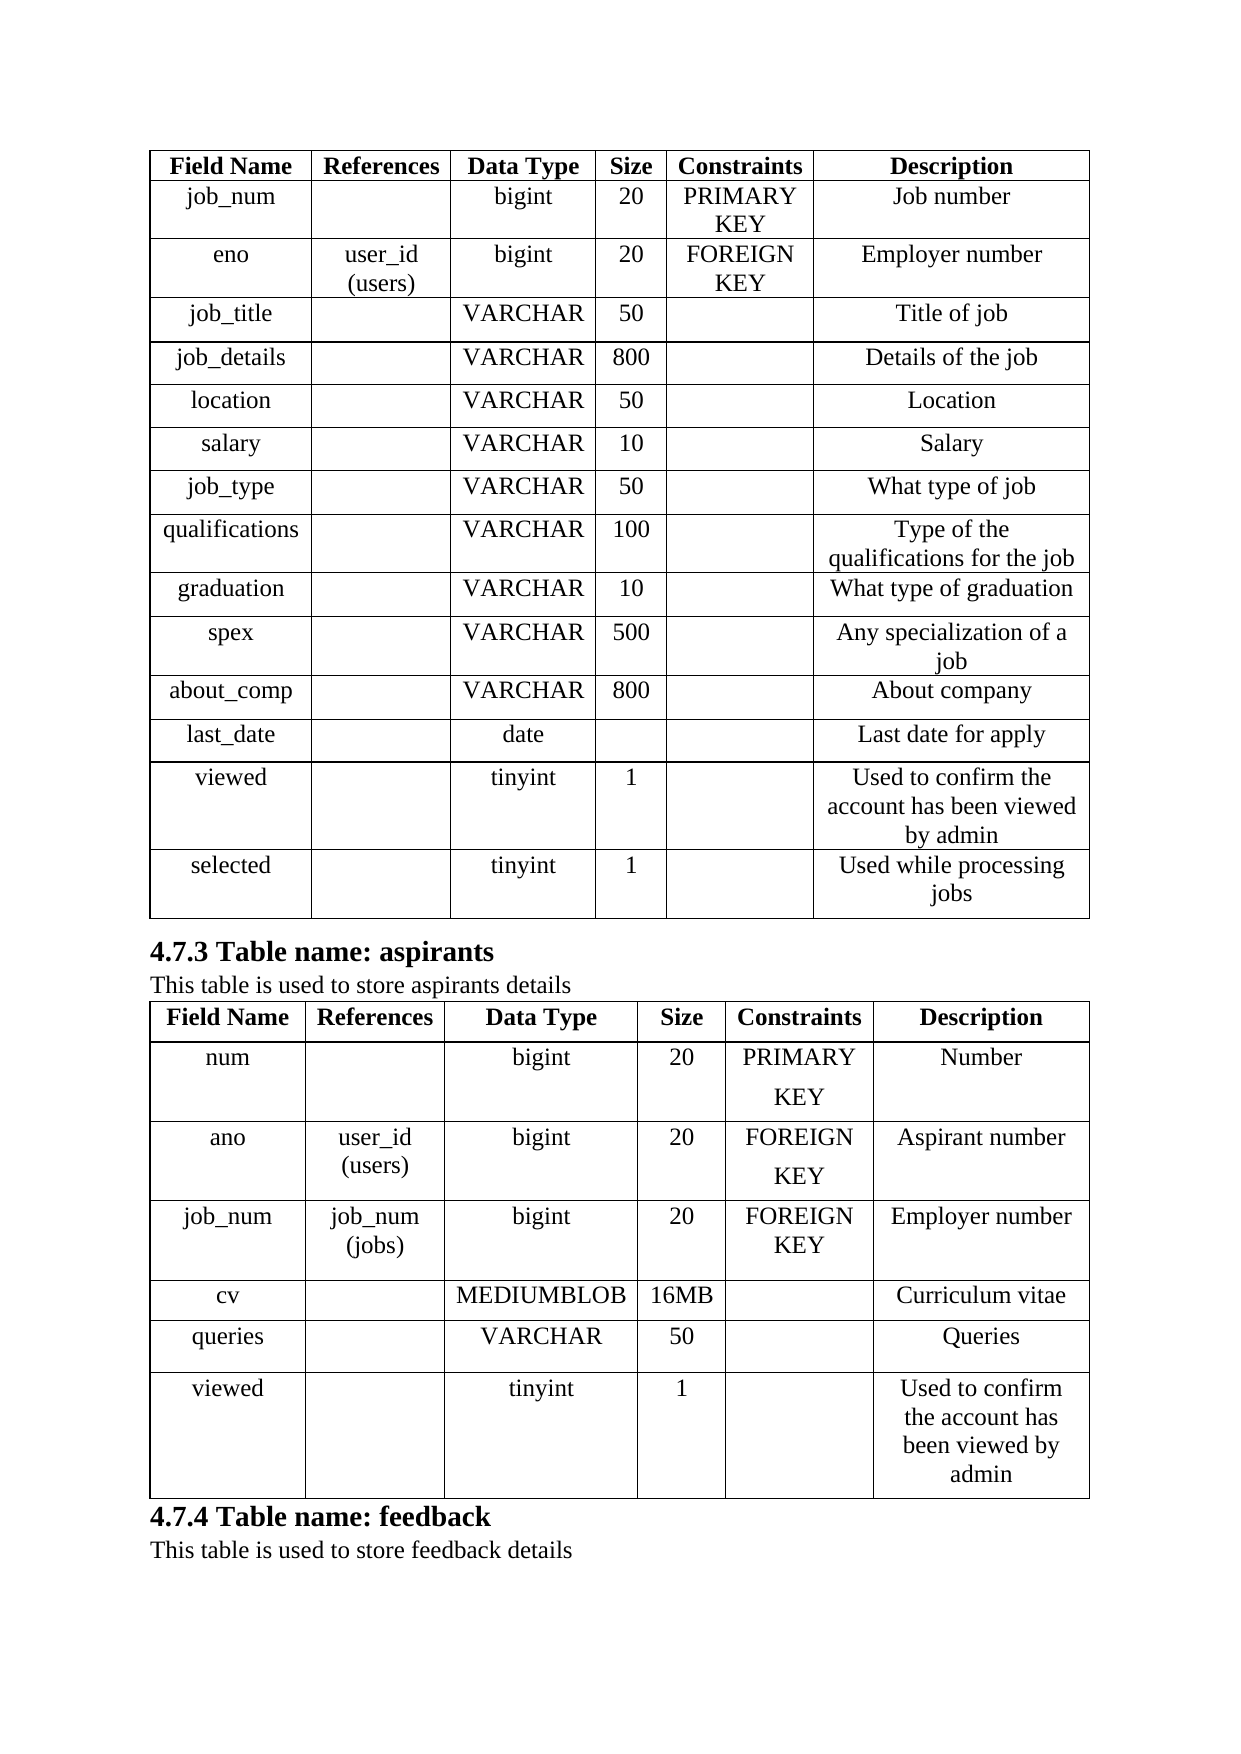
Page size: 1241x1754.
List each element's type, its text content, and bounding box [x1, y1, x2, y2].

table_header Description [814, 151, 1089, 180]
table_header Field Name [151, 151, 311, 180]
table_cell 20 [638, 1043, 725, 1121]
table_cell VARCHAR [451, 515, 595, 572]
table_cell 10 [596, 428, 666, 470]
table_cell Type of the qualifications for the job [814, 515, 1089, 572]
table_cell job_num [151, 1201, 305, 1279]
table_header Constraints [667, 151, 813, 180]
table_cell VARCHAR [451, 617, 595, 674]
table_cell Queries [874, 1321, 1089, 1372]
table_cell 100 [596, 515, 666, 572]
table_header Size [596, 151, 666, 180]
table_cell [312, 763, 450, 849]
table_cell About company [814, 676, 1089, 718]
table_cell [312, 385, 450, 427]
table_cell VARCHAR [451, 428, 595, 470]
table_cell location [151, 385, 311, 427]
table_cell 1 [596, 763, 666, 849]
table_cell job_num (jobs) [306, 1201, 444, 1279]
table_cell ano [151, 1122, 305, 1200]
table_header Size [638, 1002, 725, 1041]
table_cell Aspirant number [874, 1122, 1089, 1200]
text 4.7.3 Table name: aspirants [150, 934, 1122, 967]
table_header Description [874, 1002, 1089, 1041]
table_cell cv [151, 1281, 305, 1320]
table_cell [667, 573, 813, 616]
table_cell job_type [151, 471, 311, 513]
text 4.7.4 Table name: feedback [150, 1499, 1122, 1533]
table_cell bigint [451, 181, 595, 238]
table_cell [726, 1281, 873, 1320]
table_cell [312, 850, 450, 917]
table_cell [312, 428, 450, 470]
text This table is used to store aspirants details [150, 970, 1122, 999]
table_cell bigint [445, 1043, 637, 1121]
table_cell [726, 1373, 873, 1498]
table_cell bigint [445, 1201, 637, 1279]
table_cell graduation [151, 573, 311, 616]
table_cell [667, 471, 813, 513]
table_cell [312, 515, 450, 572]
table_cell [667, 763, 813, 849]
table_header References [306, 1002, 444, 1041]
table_cell 50 [638, 1321, 725, 1372]
table_cell Last date for apply [814, 720, 1089, 761]
table_cell tinyint [445, 1373, 637, 1498]
table_cell Used while processing jobs [814, 850, 1089, 917]
table_header Data Type [451, 151, 595, 180]
table_cell Employer number [874, 1201, 1089, 1279]
table_header Data Type [445, 1002, 637, 1041]
table_cell 500 [596, 617, 666, 674]
table_cell [667, 298, 813, 341]
table_cell [667, 617, 813, 674]
table_cell [312, 298, 450, 341]
table_cell 10 [596, 573, 666, 616]
table_cell PRIMARY KEY [726, 1043, 873, 1121]
table_cell Details of the job [814, 343, 1089, 384]
table_cell 800 [596, 676, 666, 718]
table_cell [667, 428, 813, 470]
table_cell [306, 1281, 444, 1320]
table_cell about_comp [151, 676, 311, 718]
table_cell VARCHAR [445, 1321, 637, 1372]
table_cell viewed [151, 763, 311, 849]
table_cell VARCHAR [451, 676, 595, 718]
table_cell Used to confirm the account has been viewed by admin [874, 1373, 1089, 1498]
table_cell tinyint [451, 763, 595, 849]
table_cell PRIMARY KEY [667, 181, 813, 238]
table_cell user_id (users) [312, 239, 450, 297]
table_cell Curriculum vitae [874, 1281, 1089, 1320]
table_cell 1 [638, 1373, 725, 1498]
table_cell 20 [638, 1201, 725, 1279]
text This table is used to store feedback details [150, 1535, 1122, 1564]
table_cell [726, 1321, 873, 1372]
table_cell [312, 471, 450, 513]
table_cell user_id (users) [306, 1122, 444, 1200]
table_header References [312, 151, 450, 180]
table_cell Location [814, 385, 1089, 427]
table_cell 50 [596, 471, 666, 513]
table_cell salary [151, 428, 311, 470]
table_cell VARCHAR [451, 471, 595, 513]
table_cell bigint [451, 239, 595, 297]
table_cell 800 [596, 343, 666, 384]
table_cell What type of job [814, 471, 1089, 513]
table_cell Title of job [814, 298, 1089, 341]
table_cell viewed [151, 1373, 305, 1498]
table_cell FOREIGN KEY [726, 1201, 873, 1279]
table_cell bigint [445, 1122, 637, 1200]
table_cell [667, 720, 813, 761]
table_cell FOREIGN KEY [726, 1122, 873, 1200]
table_cell num [151, 1043, 305, 1121]
table_cell MEDIUMBLOB [445, 1281, 637, 1320]
table_cell selected [151, 850, 311, 917]
table_cell 16MB [638, 1281, 725, 1320]
table_cell [667, 850, 813, 917]
table_cell VARCHAR [451, 343, 595, 384]
table_cell FOREIGN KEY [667, 239, 813, 297]
table_cell [667, 676, 813, 718]
table_cell [306, 1043, 444, 1121]
table_cell date [451, 720, 595, 761]
table_cell job_num [151, 181, 311, 238]
table_cell eno [151, 239, 311, 297]
table_cell [312, 676, 450, 718]
table_cell qualifications [151, 515, 311, 572]
table_cell Any specialization of a job [814, 617, 1089, 674]
table_cell 50 [596, 385, 666, 427]
table_cell spex [151, 617, 311, 674]
table_cell Used to confirm the account has been viewed by admin [814, 763, 1089, 849]
table_cell [667, 343, 813, 384]
table_cell [312, 617, 450, 674]
table_cell 20 [596, 239, 666, 297]
table_cell job_title [151, 298, 311, 341]
table_cell [312, 343, 450, 384]
table_cell [312, 720, 450, 761]
table_cell VARCHAR [451, 385, 595, 427]
table_cell Salary [814, 428, 1089, 470]
table_cell VARCHAR [451, 298, 595, 341]
table_cell 20 [596, 181, 666, 238]
table_cell 1 [596, 850, 666, 917]
table_header Field Name [151, 1002, 305, 1041]
table_cell [667, 385, 813, 427]
table_cell [312, 181, 450, 238]
table_cell 50 [596, 298, 666, 341]
table_cell job_details [151, 343, 311, 384]
table_cell What type of graduation [814, 573, 1089, 616]
table_cell 20 [638, 1122, 725, 1200]
table_header Constraints [726, 1002, 873, 1041]
table_cell [306, 1321, 444, 1372]
table_cell [312, 573, 450, 616]
table_cell [306, 1373, 444, 1498]
table_cell [667, 515, 813, 572]
table_cell last_date [151, 720, 311, 761]
table_cell Employer number [814, 239, 1089, 297]
table_cell tinyint [451, 850, 595, 917]
table_cell Number [874, 1043, 1089, 1121]
table_cell VARCHAR [451, 573, 595, 616]
table_cell queries [151, 1321, 305, 1372]
table_cell Job number [814, 181, 1089, 238]
table_cell [596, 720, 666, 761]
